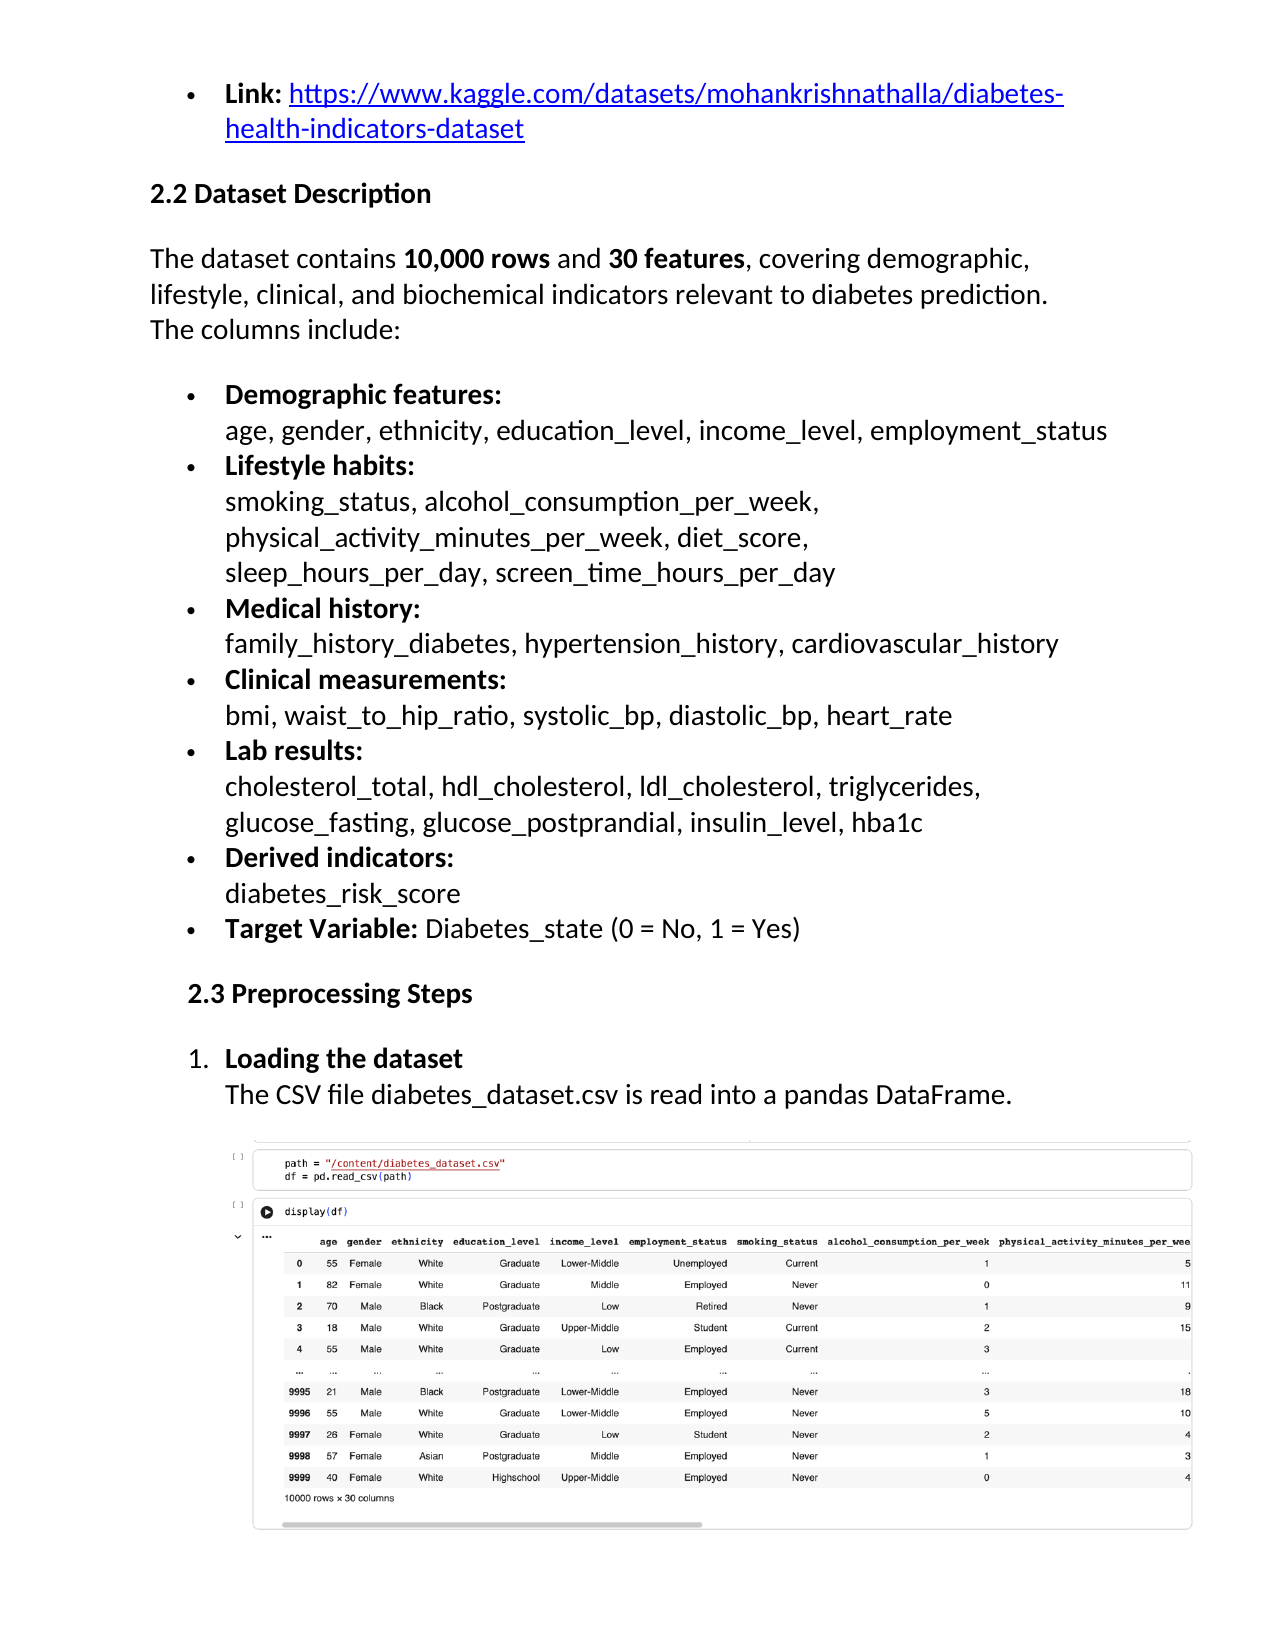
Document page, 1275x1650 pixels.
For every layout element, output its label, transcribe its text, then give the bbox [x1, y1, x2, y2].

text 2.3 Preprocessing Steps [150, 1150, 1125, 1186]
list Derived indicators: diabetes_risk_score [187, 985, 1125, 1056]
list Loading the dataset The CSV file diabetes_dataset.csv is read into a pandas DataFrame. [187, 1215, 1125, 1286]
text 2.2 Dataset Description [150, 175, 1125, 211]
list Lifestyle habits: smoking_status, alcohol_consumption_per_week, physical_activity_minutes_per_week, diet_score, sleep_hours_per_day, screen_time_hours_per_day [187, 477, 1125, 619]
list Target Variable: Diabetes_state (0 = No, 1 = Yes) [187, 1086, 1125, 1121]
text The dataset contains 10,000 rows and 30 features, covering demographic, lifestyle, clinical, and biochemical indicators relevant to diabetes prediction. The columns include: [150, 240, 1125, 347]
list Medical history: family_history_diabetes, hypertension_history, cardiovascular_history [187, 648, 1125, 719]
list Clinical measurements: bmi, waist_to_hip_ratio, systolic_bp, diastolic_bp, heart_rate [187, 749, 1125, 820]
list Link: https://www.kaggle.com/datasets/mohankrishnathalla/diabetes-health-indicators-dataset [187, 75, 1125, 146]
list Demographic features: age, gender, ethnicity, education_level, income_level, employment_status [187, 376, 1125, 447]
list Lab results: cholesterol_total, hdl_cholesterol, ldl_cholesterol, triglycerides, glucose_fasting, glucose_postprandial, insulin_level, hba1c [187, 849, 1125, 956]
